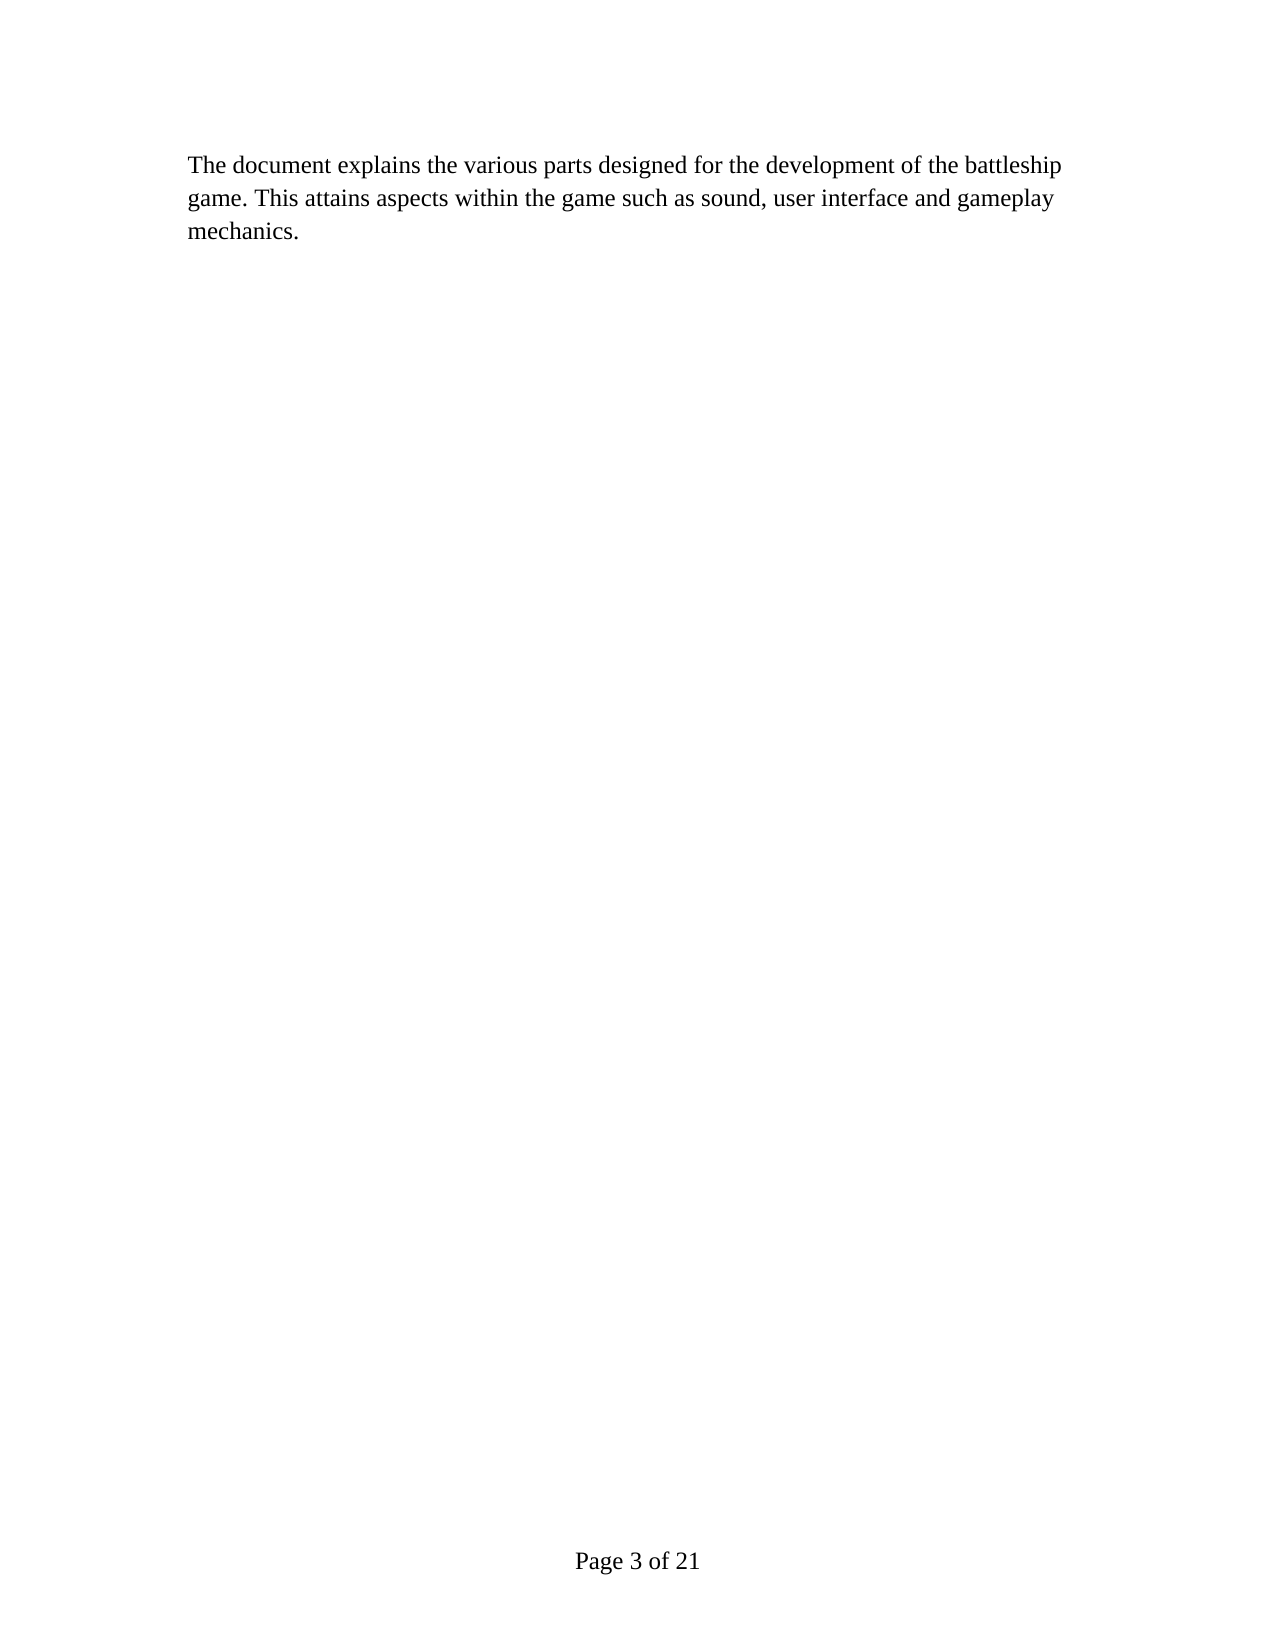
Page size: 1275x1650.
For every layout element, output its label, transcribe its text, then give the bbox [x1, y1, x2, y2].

text The document explains the various parts designed for the development of the battleship game. This attains aspects within the game such as sound, user interface and gameplay mechanics. [187, 150, 1087, 245]
